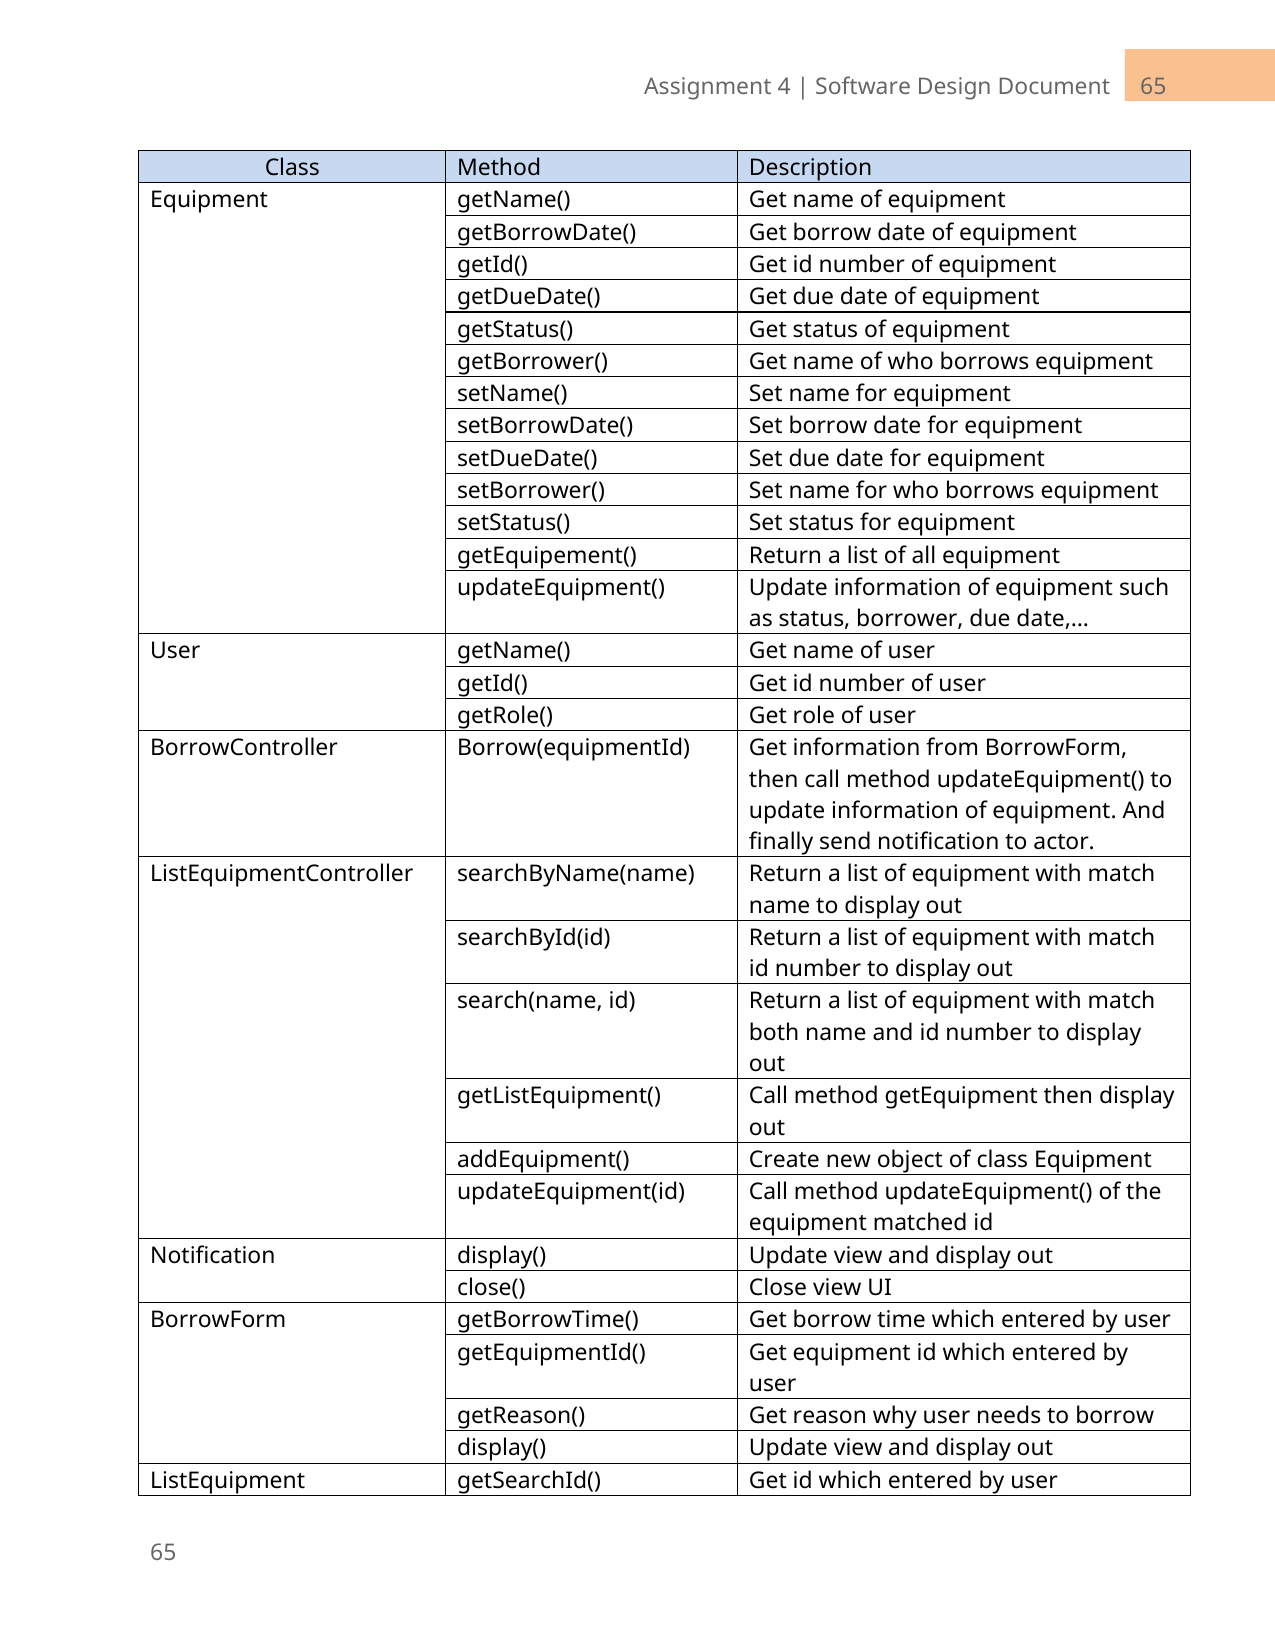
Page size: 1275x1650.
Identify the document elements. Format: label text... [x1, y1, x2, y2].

table_cell getRole() [446, 699, 737, 730]
table_cell Get id number of user [738, 667, 1190, 698]
table_cell Set name for who borrows equipment [738, 474, 1190, 505]
table_cell Return a list of equipment with match both name and id number to display out [738, 984, 1190, 1078]
table_cell setDueDate() [446, 442, 737, 473]
table_cell Update view and display out [738, 1431, 1190, 1462]
table_cell updateEquipment() [446, 571, 737, 633]
table_cell Get name of who borrows equipment [738, 345, 1190, 376]
table_cell Get status of equipment [738, 313, 1190, 344]
table_cell Get name of equipment [738, 183, 1190, 214]
table_cell Set status for equipment [738, 506, 1190, 537]
table_cell getReason() [446, 1399, 737, 1430]
table_cell getBorrower() [446, 345, 737, 376]
table_cell getName() [446, 183, 737, 214]
table_cell getEquipmentId() [446, 1335, 737, 1398]
table_cell Update information of equipment such as status, borrower, due date,… [738, 571, 1190, 633]
table_cell getId() [446, 248, 737, 279]
table_cell Get name of user [738, 634, 1190, 666]
table_cell BorrowController [139, 731, 445, 856]
table_cell close() [446, 1271, 737, 1302]
table_cell Get information from BorrowForm, then call method updateEquipment() to update information of equipment. And finally send notification to actor. [738, 731, 1190, 856]
table_cell updateEquipment(id) [446, 1175, 737, 1237]
table_cell Get due date of equipment [738, 280, 1190, 311]
table_cell Get role of user [738, 699, 1190, 730]
table_cell Set borrow date for equipment [738, 409, 1190, 441]
table_cell ListEquipmentController [139, 857, 445, 1237]
table_cell searchByName(name) [446, 857, 737, 920]
table_cell Get reason why user needs to borrow [738, 1399, 1190, 1430]
table_cell Call method updateEquipment() of the equipment matched id [738, 1175, 1190, 1237]
table_cell setStatus() [446, 506, 737, 537]
table_cell Return a list of all equipment [738, 539, 1190, 570]
table_header Class [139, 151, 445, 182]
table_cell display() [446, 1239, 737, 1270]
table_cell Get equipment id which entered by user [738, 1335, 1190, 1398]
table_cell Update view and display out [738, 1239, 1190, 1270]
table_cell Notification [139, 1239, 445, 1302]
table_cell setBorrower() [446, 474, 737, 505]
table_cell searchById(id) [446, 921, 737, 983]
table_cell getBorrowTime() [446, 1303, 737, 1334]
table_cell getSearchId() [446, 1464, 737, 1495]
table_cell Equipment [139, 183, 445, 633]
table_cell addEquipment() [446, 1143, 737, 1174]
table_cell getListEquipment() [446, 1079, 737, 1142]
table_cell Get borrow time which entered by user [738, 1303, 1190, 1334]
table_cell setName() [446, 377, 737, 408]
table_cell getName() [446, 634, 737, 666]
table_cell getId() [446, 667, 737, 698]
table_cell Get borrow date of equipment [738, 216, 1190, 247]
table_cell Borrow(equipmentId) [446, 731, 737, 856]
table_cell Return a list of equipment with match id number to display out [738, 921, 1190, 983]
table_cell display() [446, 1431, 737, 1462]
table_cell Return a list of equipment with match name to display out [738, 857, 1190, 920]
table_cell getBorrowDate() [446, 216, 737, 247]
table_cell Get id which entered by user [738, 1464, 1190, 1495]
table_cell search(name, id) [446, 984, 737, 1078]
table_cell User [139, 634, 445, 730]
table_cell Close view UI [738, 1271, 1190, 1302]
table_cell ListEquipment [139, 1464, 445, 1495]
table_cell Set name for equipment [738, 377, 1190, 408]
table_cell Set due date for equipment [738, 442, 1190, 473]
table_header Description [738, 151, 1190, 182]
table_cell setBorrowDate() [446, 409, 737, 441]
table_cell Get id number of equipment [738, 248, 1190, 279]
table_cell Call method getEquipment then display out [738, 1079, 1190, 1142]
table_cell BorrowForm [139, 1303, 445, 1462]
table_cell Create new object of class Equipment [738, 1143, 1190, 1174]
table_header Method [446, 151, 737, 182]
table_cell getStatus() [446, 313, 737, 344]
table_cell getEquipement() [446, 539, 737, 570]
table_cell getDueDate() [446, 280, 737, 311]
